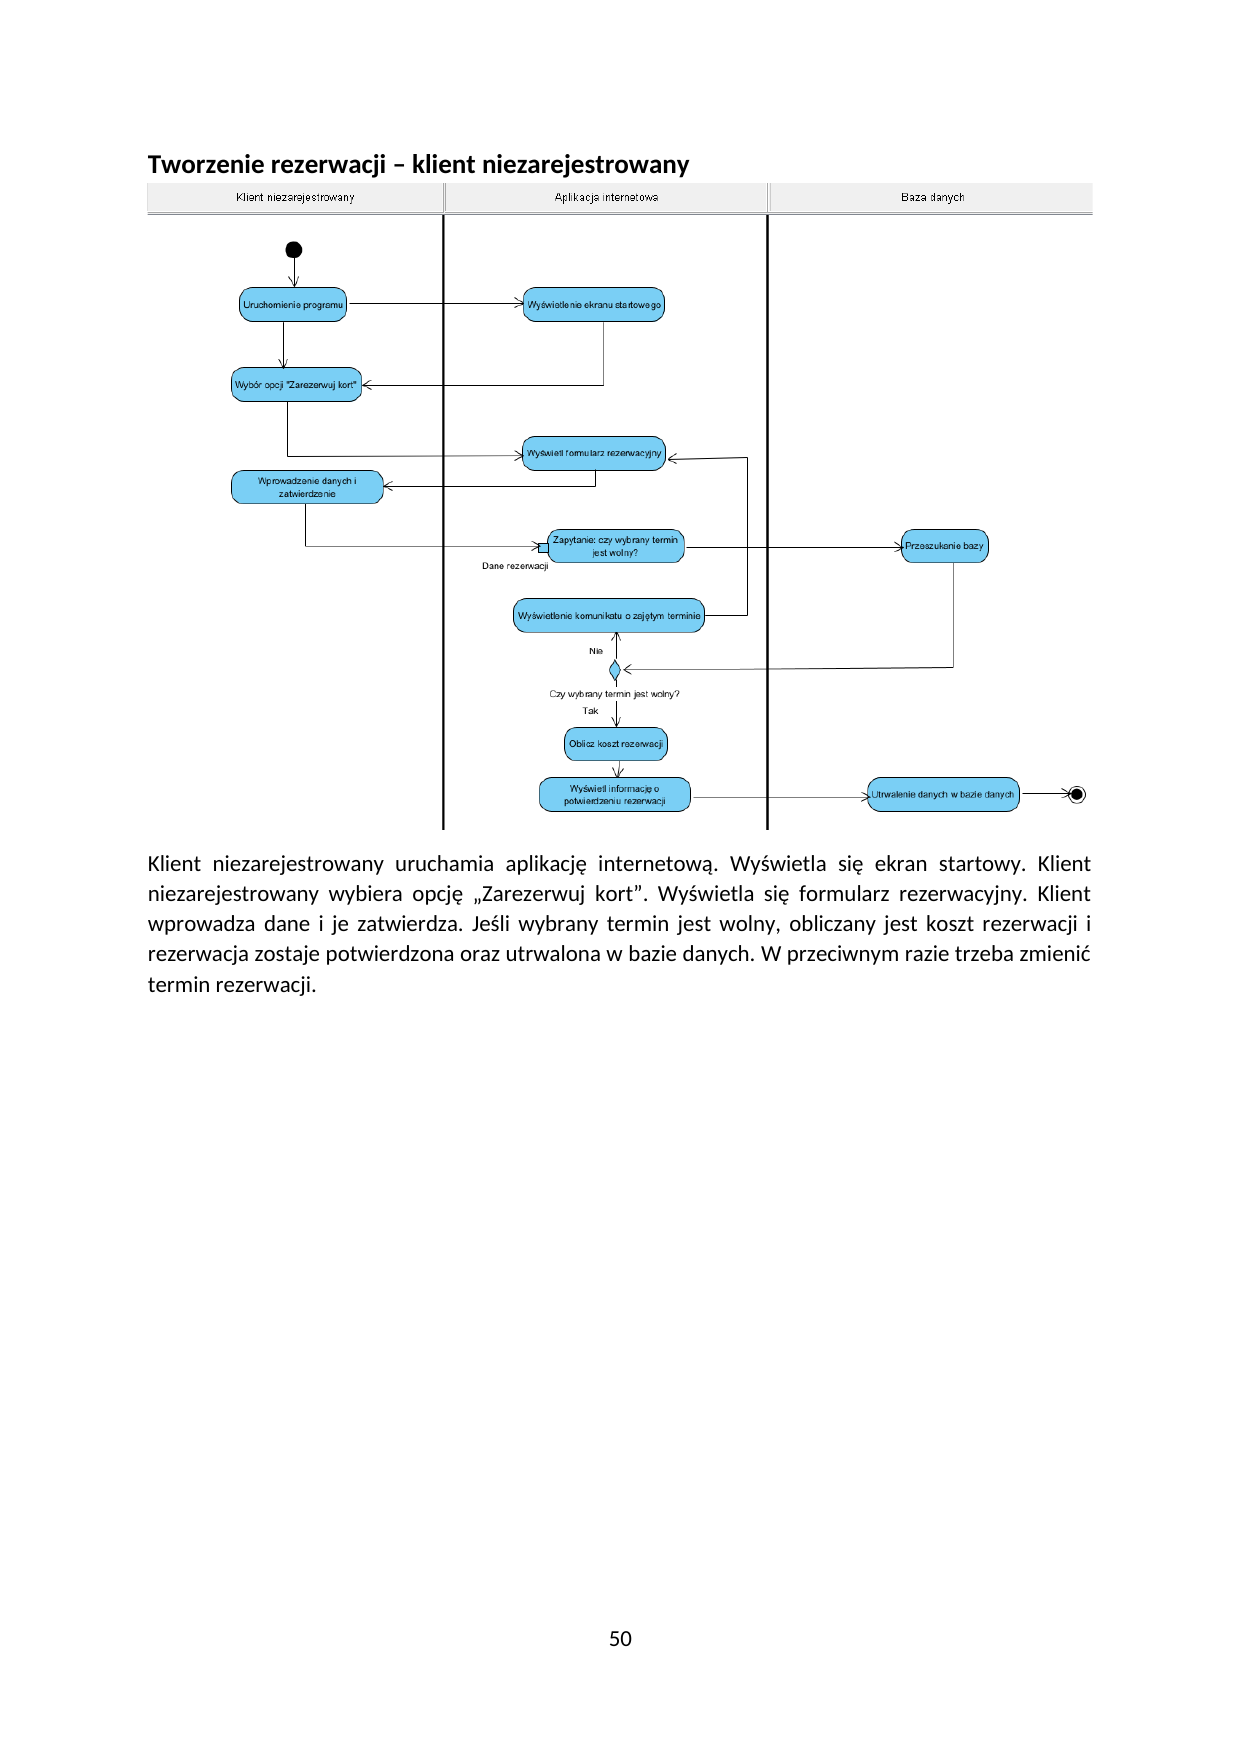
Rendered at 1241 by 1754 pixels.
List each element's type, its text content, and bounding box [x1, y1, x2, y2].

text Klient niezarejestrowany uruchamia aplikację internetową. Wyświetla się ekran startowy. Klient niezarejestrowany wybiera opcję „Zarezerwuj kort”. Wyświetla się formularz rezerwacyjny. Klient wprowadza dane i je zatwierdza. Jeśli wybrany termin jest wolny, obliczany jest koszt rezerwacji i rezerwacja zostaje potwierdzona oraz utrwalona w bazie danych. W przeciwnym razie trzeba zmienić termin rezerwacji. [148, 849, 1093, 998]
subtitle Tworzenie rezerwacji – klient niezarejestrowany [148, 148, 1093, 181]
picture [147, 183, 1093, 830]
